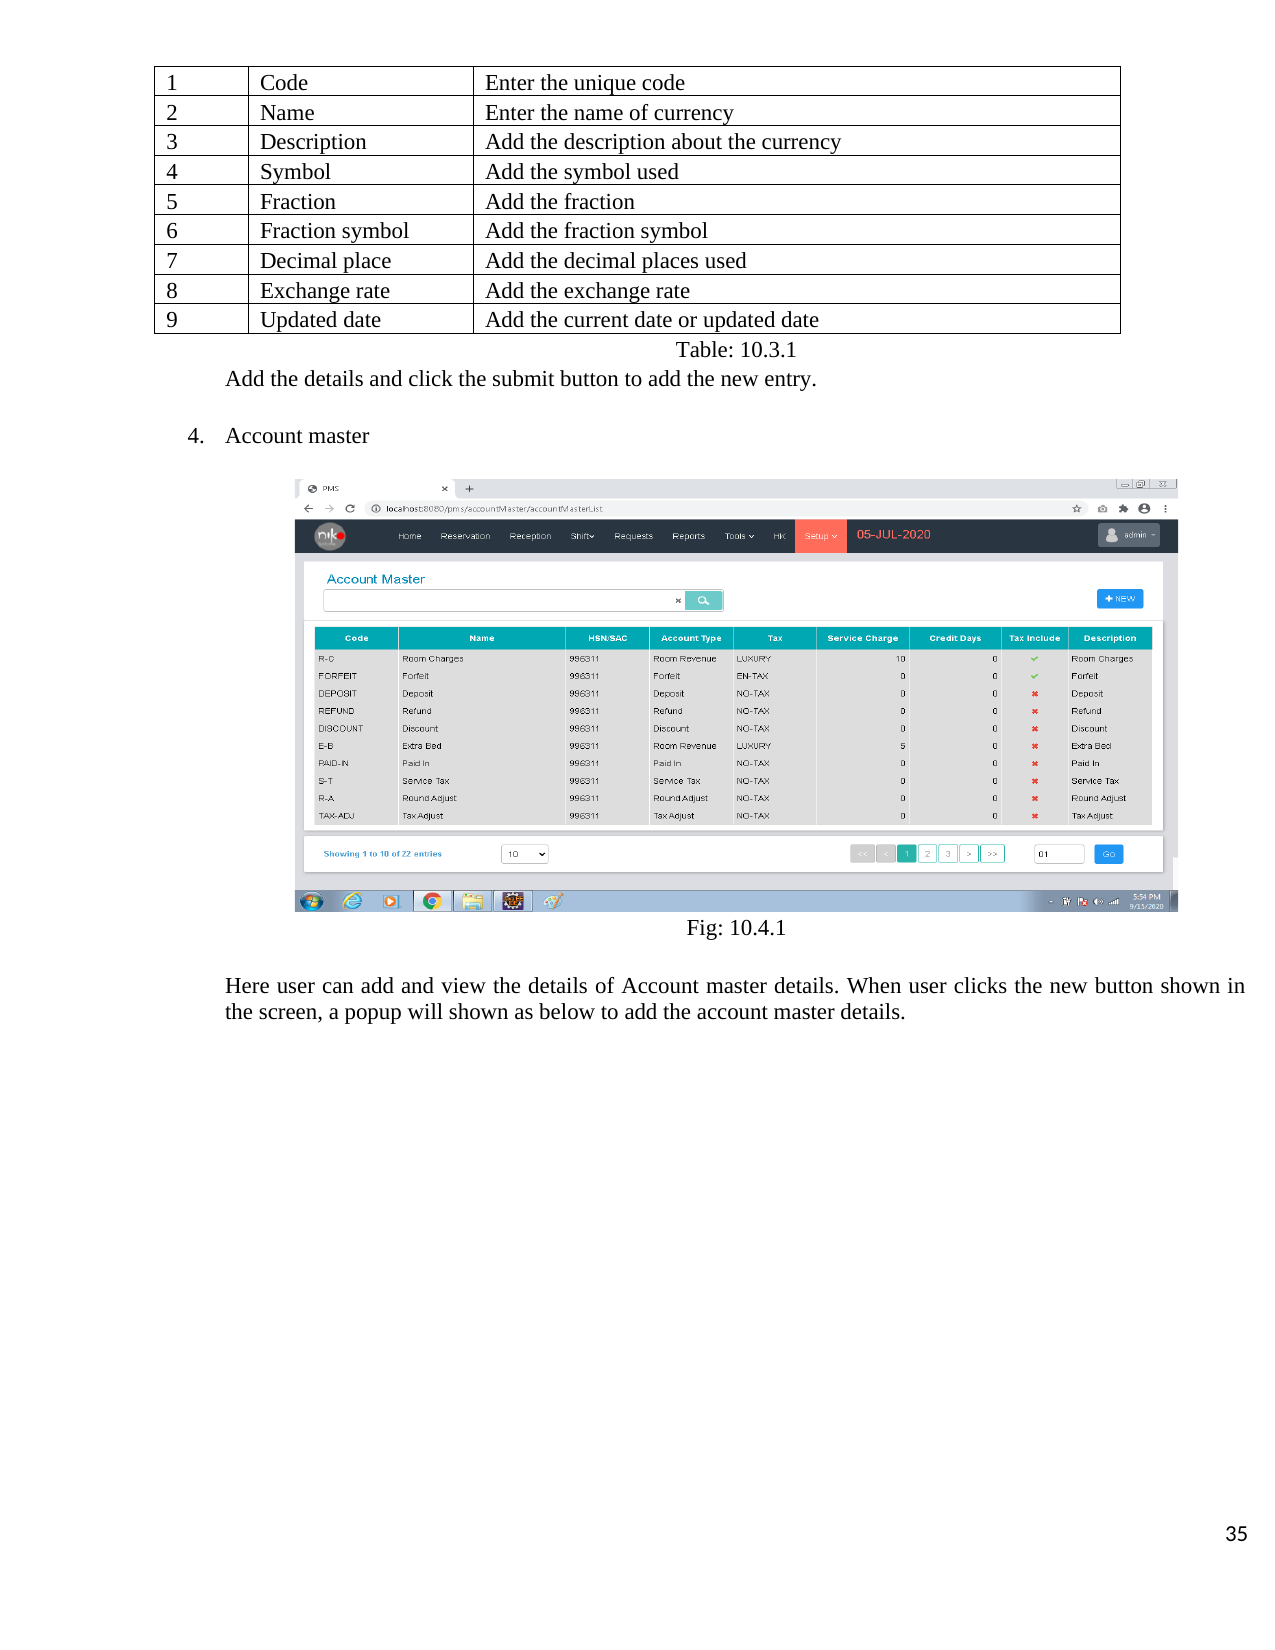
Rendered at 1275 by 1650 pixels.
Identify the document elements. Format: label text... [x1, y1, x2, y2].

text Table: 10.3.1 [225, 336, 1248, 362]
table_cell Add the current date or updated date [474, 304, 1120, 333]
table_cell Add the exchange rate [474, 275, 1120, 303]
table_cell 5 [155, 185, 248, 214]
table_cell Add the symbol used [474, 156, 1120, 184]
table_cell Add the fraction symbol [474, 215, 1120, 244]
picture [294, 479, 1179, 912]
table_cell Fraction [249, 185, 473, 214]
table_cell Symbol [249, 156, 473, 184]
table_cell Enter the unique code [474, 67, 1120, 95]
table_cell 9 [155, 304, 248, 333]
table_cell Fraction symbol [249, 215, 473, 244]
table_cell Updated date [249, 304, 473, 333]
text Fig: 10.4.1 [225, 914, 1248, 941]
table_cell Add the description about the currency [474, 126, 1120, 155]
table_cell Exchange rate [249, 275, 473, 303]
table_cell 1 [155, 67, 248, 95]
table_cell 2 [155, 96, 248, 125]
table_cell 7 [155, 245, 248, 273]
text Here user can add and view the details of Account master details. When user clicks the new button shown in the screen, a popup will shown as below to add the account master details. [225, 972, 1248, 1024]
table_cell Name [249, 96, 473, 125]
list Account master [187, 422, 1248, 448]
table_cell Description [249, 126, 473, 155]
table_cell Add the decimal places used [474, 245, 1120, 273]
table_cell Decimal place [249, 245, 473, 273]
table_cell 4 [155, 156, 248, 184]
table_cell 8 [155, 275, 248, 303]
table_cell Add the fraction [474, 185, 1120, 214]
table_cell 6 [155, 215, 248, 244]
table_cell Enter the name of currency [474, 96, 1120, 125]
text Add the details and click the submit button to add the new entry. [225, 365, 1248, 391]
table_cell Code [249, 67, 473, 95]
table_cell 3 [155, 126, 248, 155]
